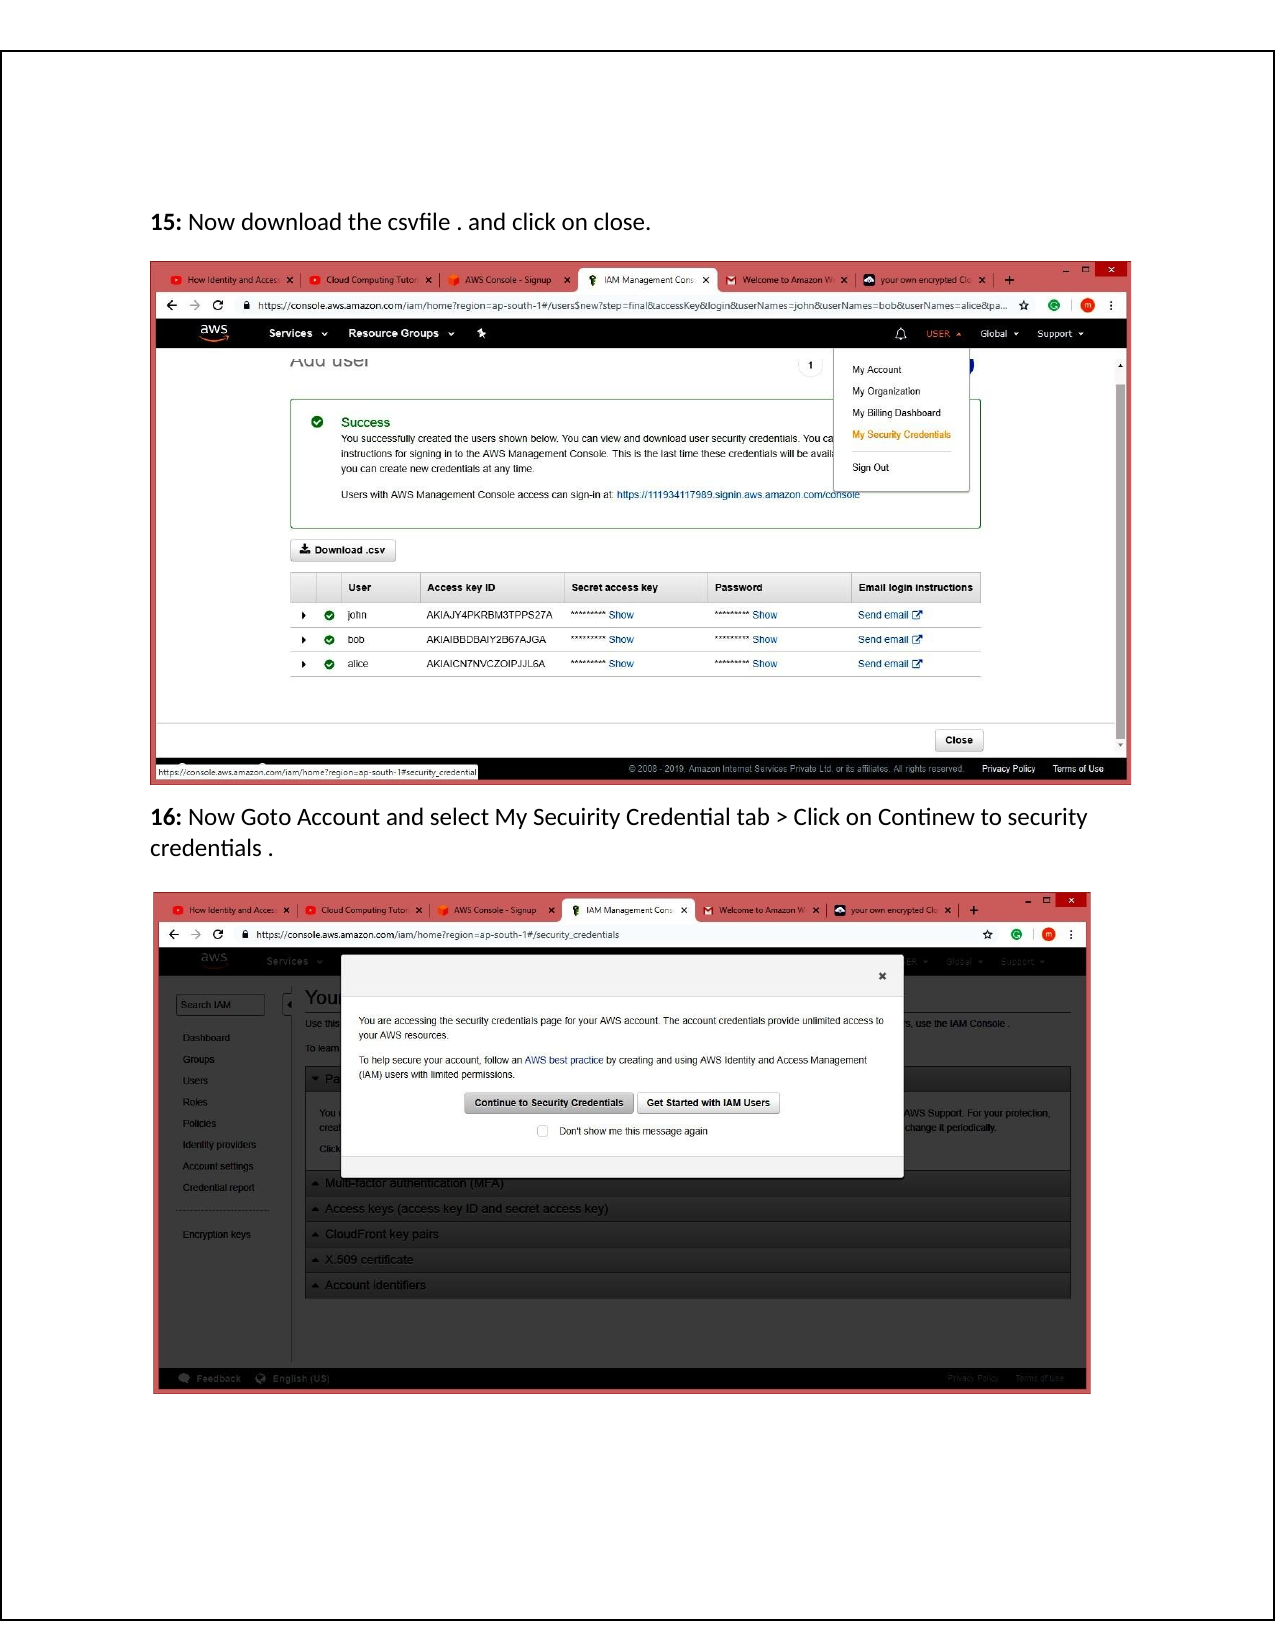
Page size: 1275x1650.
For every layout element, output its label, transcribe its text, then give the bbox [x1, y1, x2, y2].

picture [150, 261, 1132, 785]
text 15: Now download the csvfile . and click on close. [150, 206, 1273, 236]
picture [153, 892, 1091, 1394]
text 16: Now Goto Account and select My Secuirity Credential tab > Click on Continew to security credentials . [150, 785, 1091, 862]
